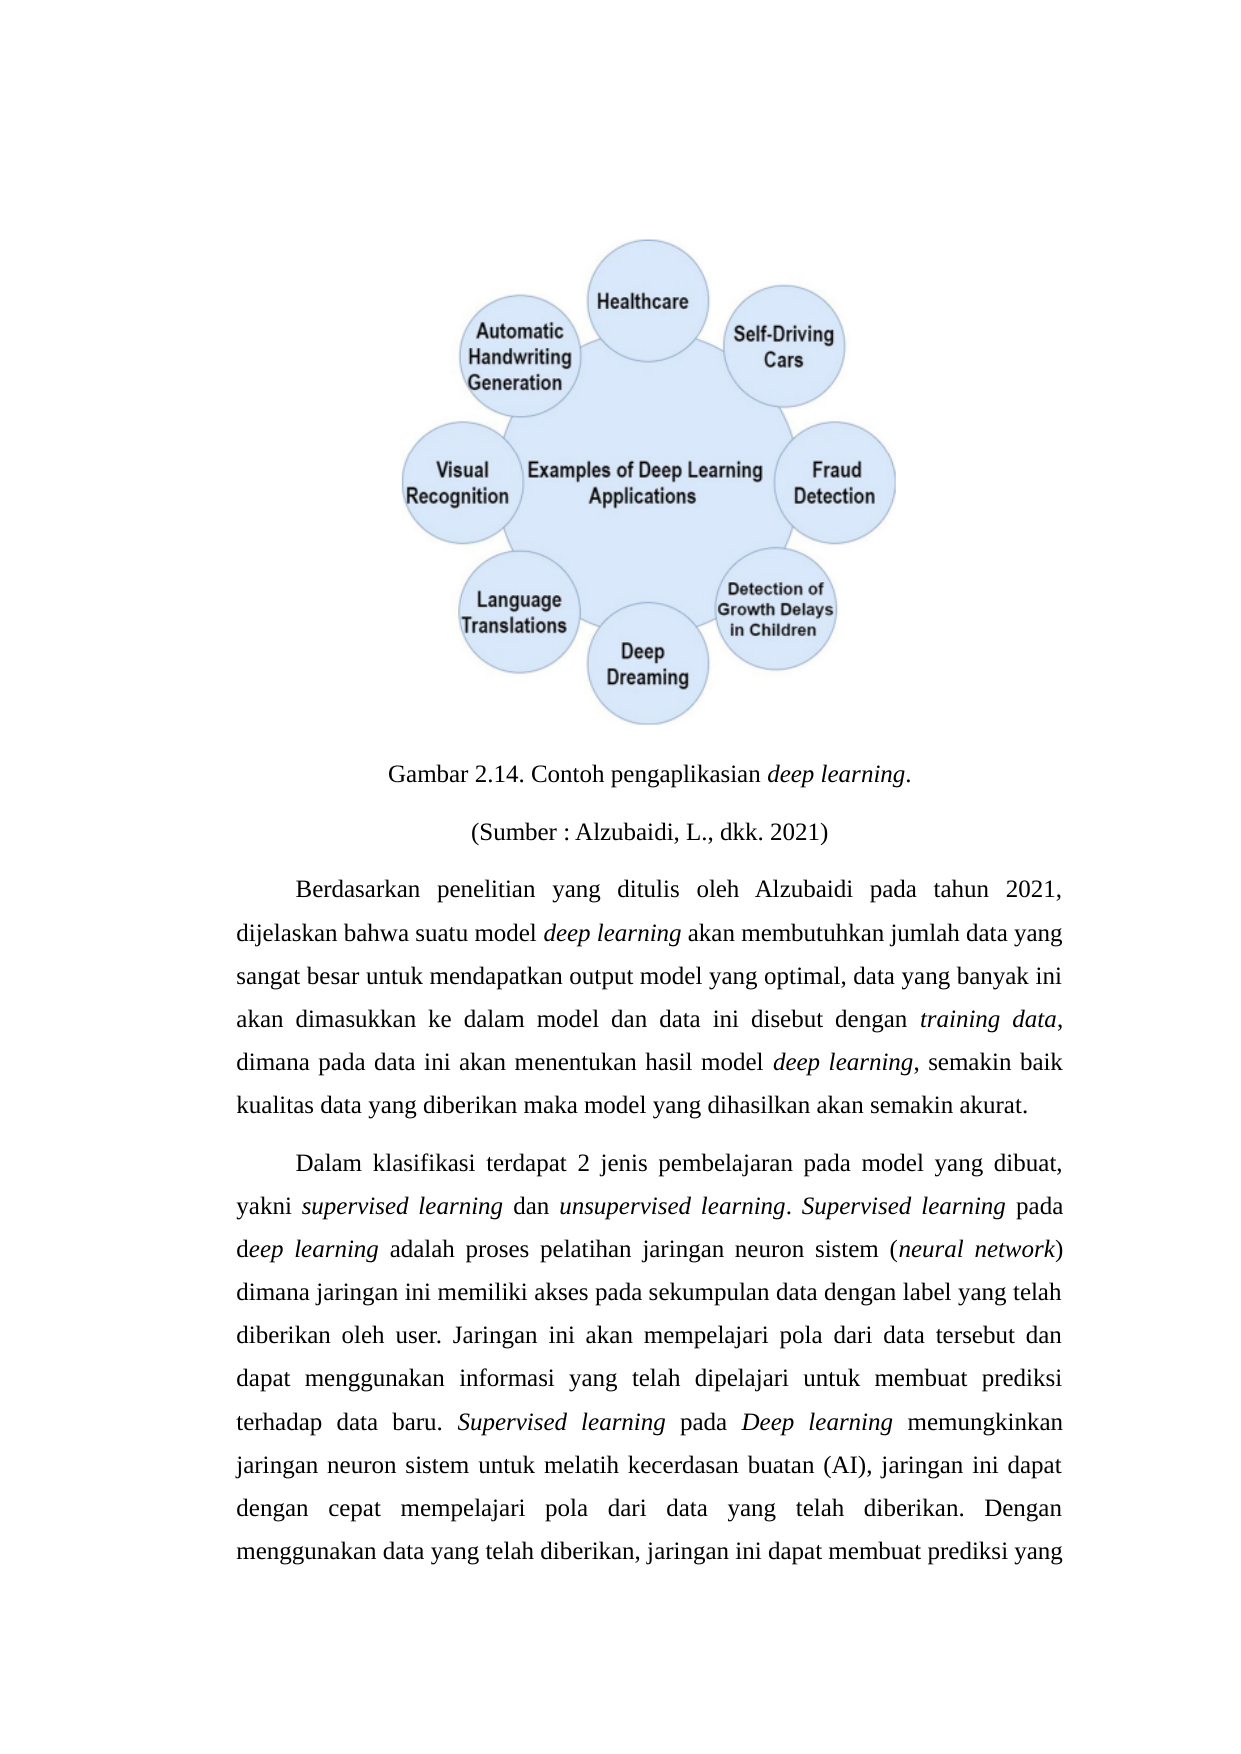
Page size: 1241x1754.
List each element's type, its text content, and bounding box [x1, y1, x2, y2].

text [236, 1148, 1063, 1565]
text Gambar 2.14. Contoh pengaplikasian deep learning. [236, 759, 1063, 788]
picture [391, 236, 909, 731]
text Berdasarkan penelitian yang ditulis oleh Alzubaidi pada tahun 2021, dijelaskan bahwa suatu model deep learning akan membutuhkan jumlah data yang sangat besar untuk mendapatkan output model yang optimal, data yang banyak ini akan dimasukkan ke dalam model dan data ini disebut dengan training data, dimana pada data ini akan menentukan hasil model deep learning, semakin baik kualitas data yang diberikan maka model yang dihasilkan akan semakin akurat. [236, 874, 1063, 1119]
text (Sumber : Alzubaidi, L., dkk. 2021) [236, 817, 1063, 846]
